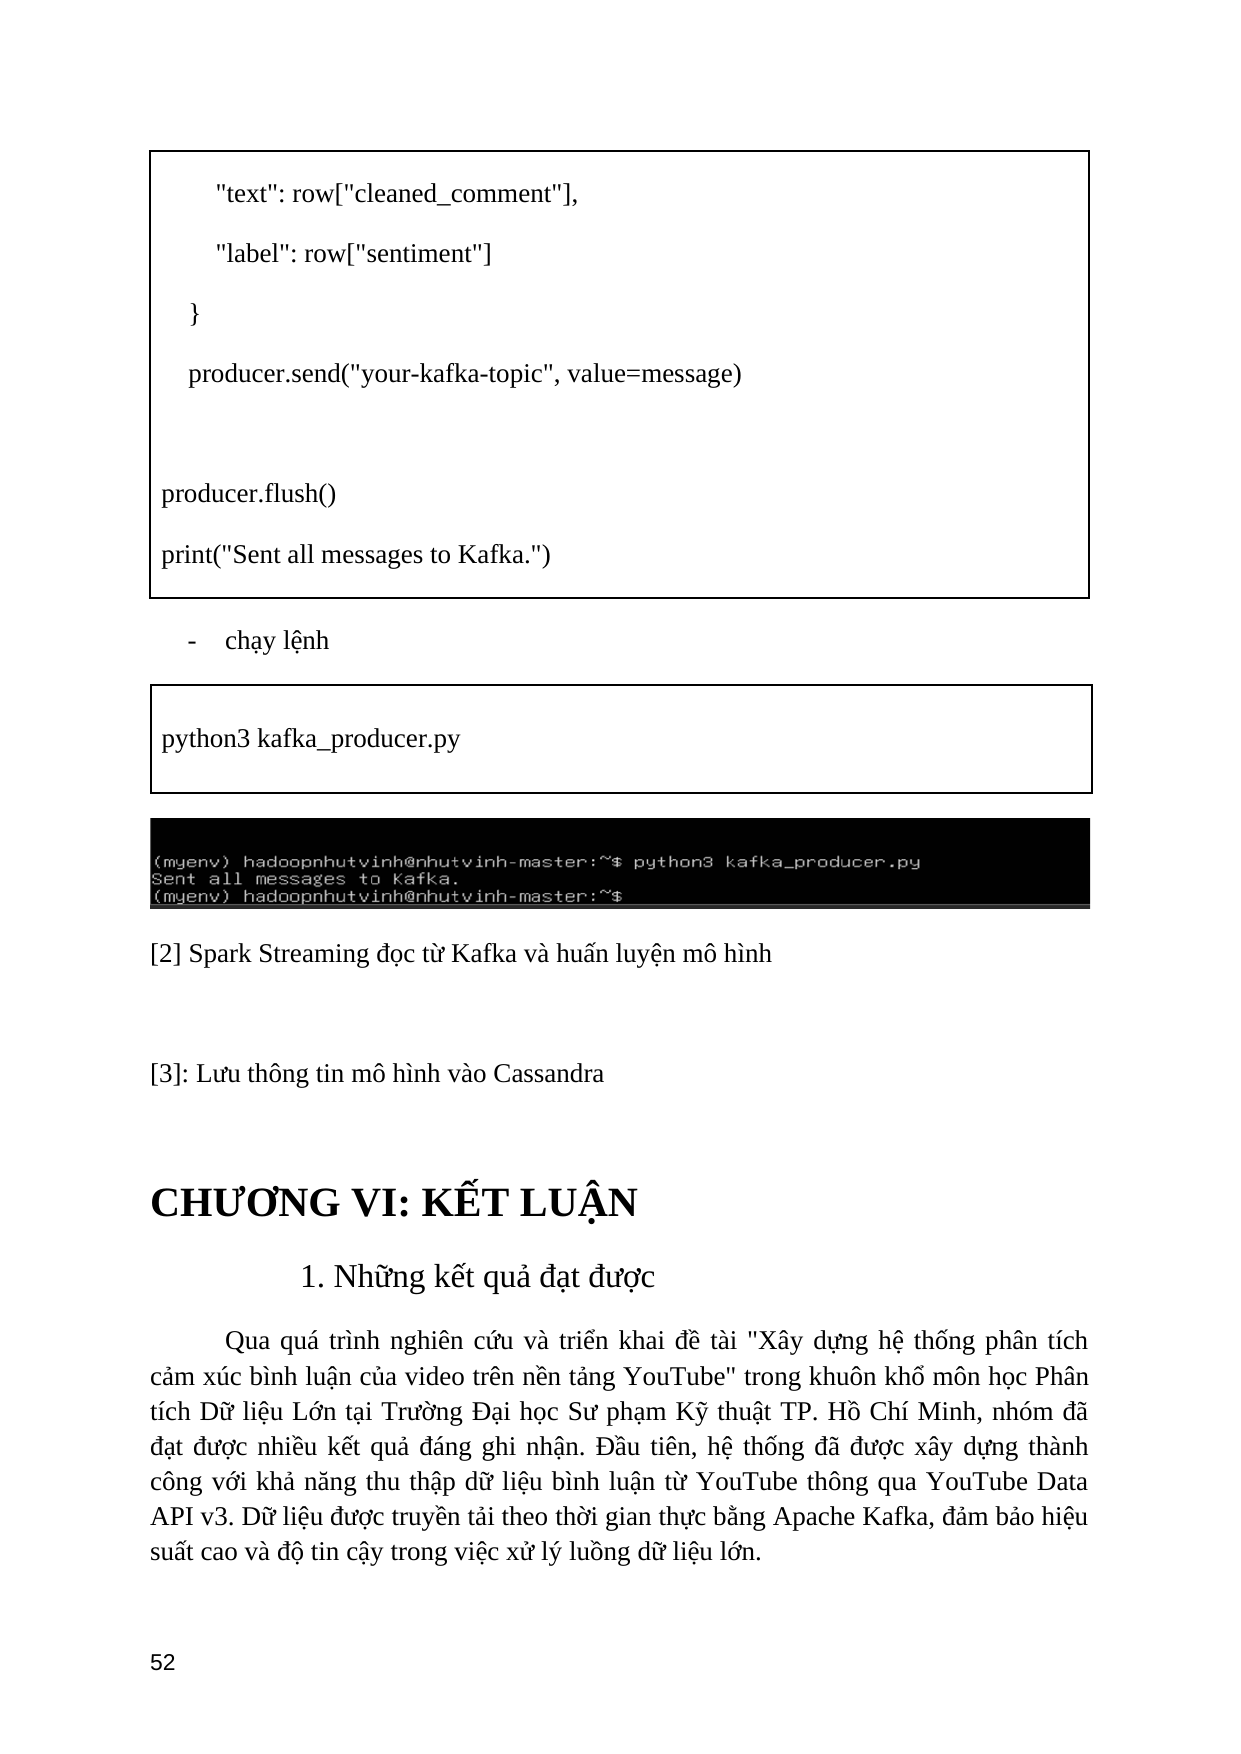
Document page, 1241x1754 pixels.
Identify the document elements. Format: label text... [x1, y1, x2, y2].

picture [150, 818, 1091, 909]
text [3]: Lưu thông tin mô hình vào Cassandra [150, 1057, 1090, 1088]
subtitle CHƯƠNG VI: KẾT LUẬN [150, 1177, 1036, 1225]
text Qua quá trình nghiên cứu và triển khai đề tài "Xây dựng hệ thống phân tích cảm xúc bình luận của video trên nền tảng YouTube" trong khuôn khổ môn học Phân tích Dữ liệu Lớn tại Trường Đại học Sư phạm Kỹ thuật TP. Hồ Chí Minh, nhóm đã đạt được nhiều kết quả đáng ghi nhận. Đầu tiên, hệ thống đã được xây dựng thành công với khả năng thu thập dữ liệu bình luận từ YouTube thông qua YouTube Data API v3. Dữ liệu được truyền tải theo thời gian thực bằng Apache Kafka, đảm bảo hiệu suất cao và độ tin cậy trong việc xử lý luồng dữ liệu lớn. [150, 1324, 1090, 1566]
list chạy lệnh [187, 624, 1090, 655]
subtitle 1. Những kết quả đạt được [225, 1256, 1036, 1294]
table_header python3 kafka_producer.py [152, 686, 1091, 792]
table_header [151, 152, 1088, 597]
text [2] Spark Streaming đọc từ Kafka và huấn luyện mô hình [150, 937, 1090, 968]
